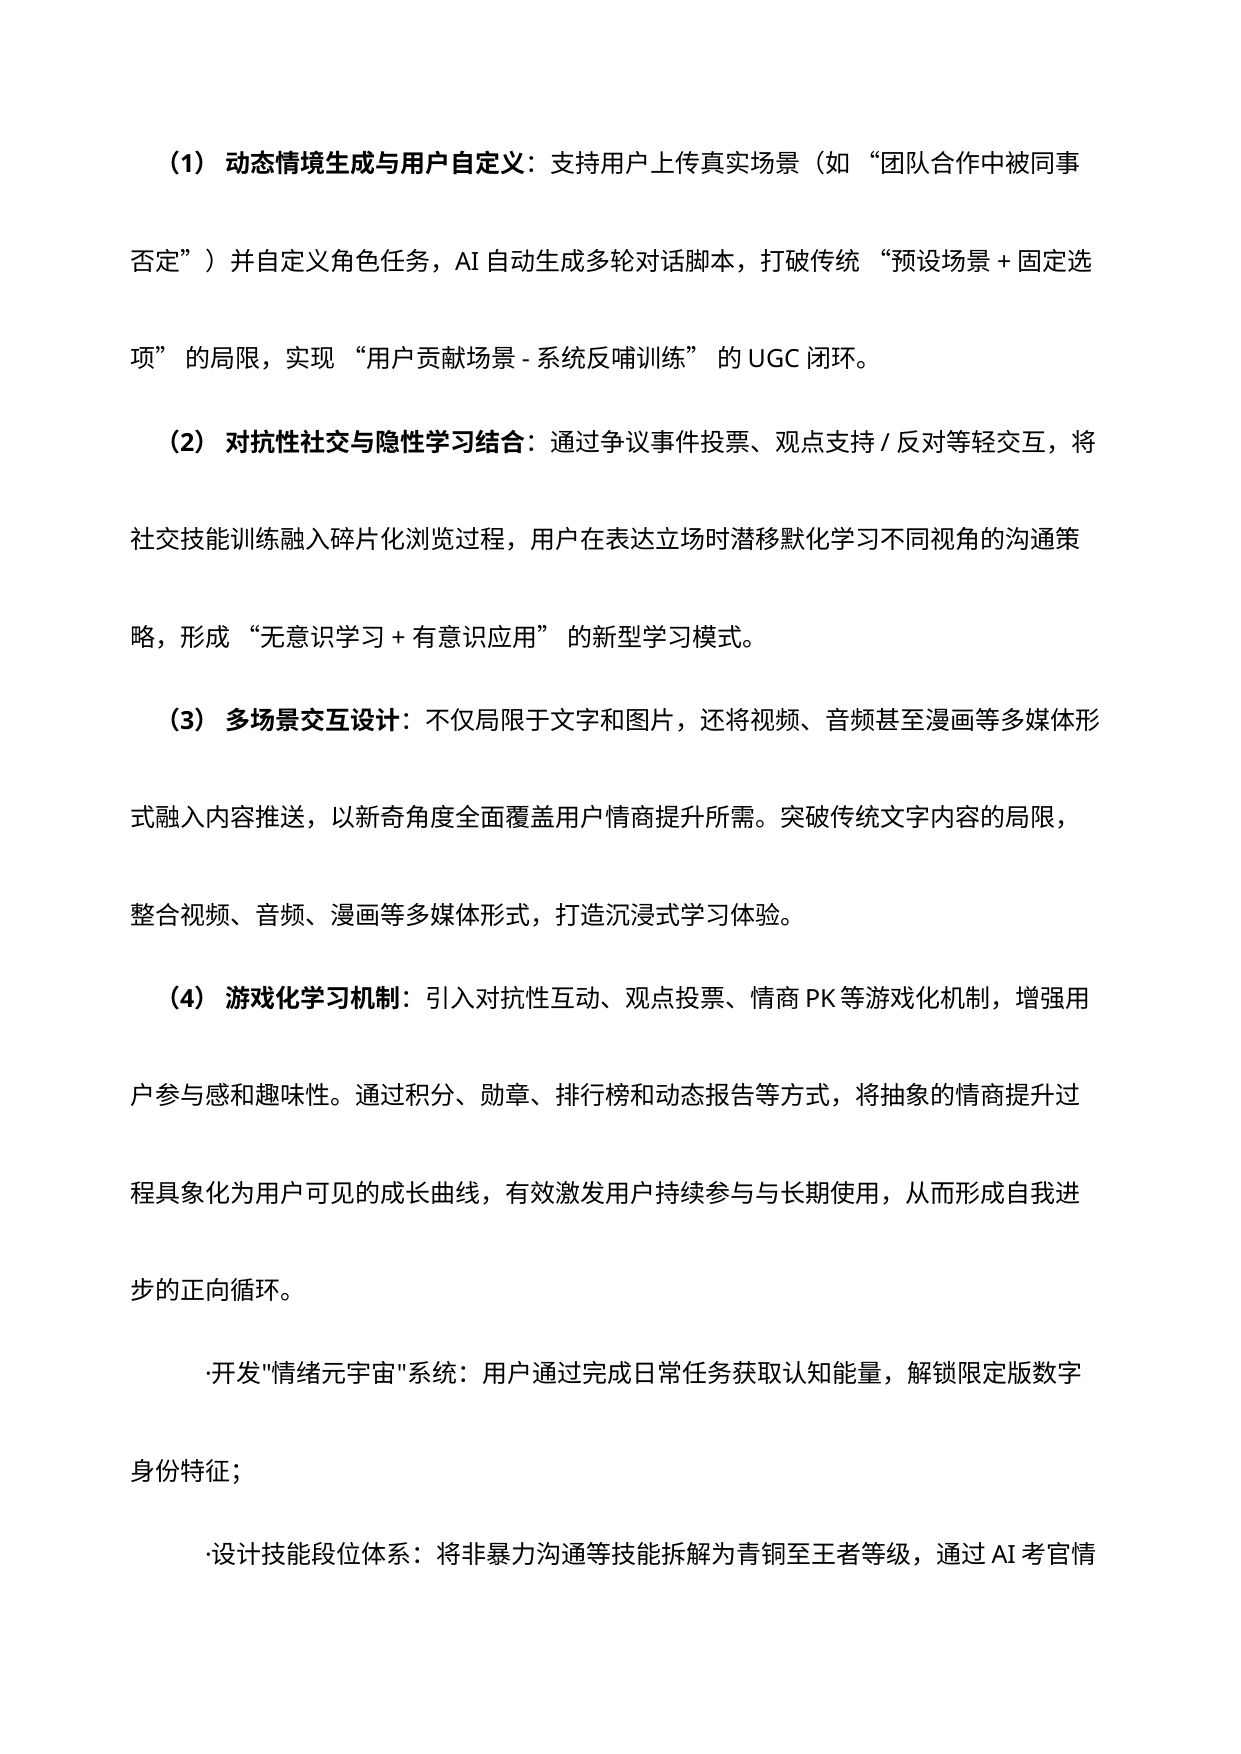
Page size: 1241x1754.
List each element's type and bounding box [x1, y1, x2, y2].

table_header [119, 130, 1122, 1585]
